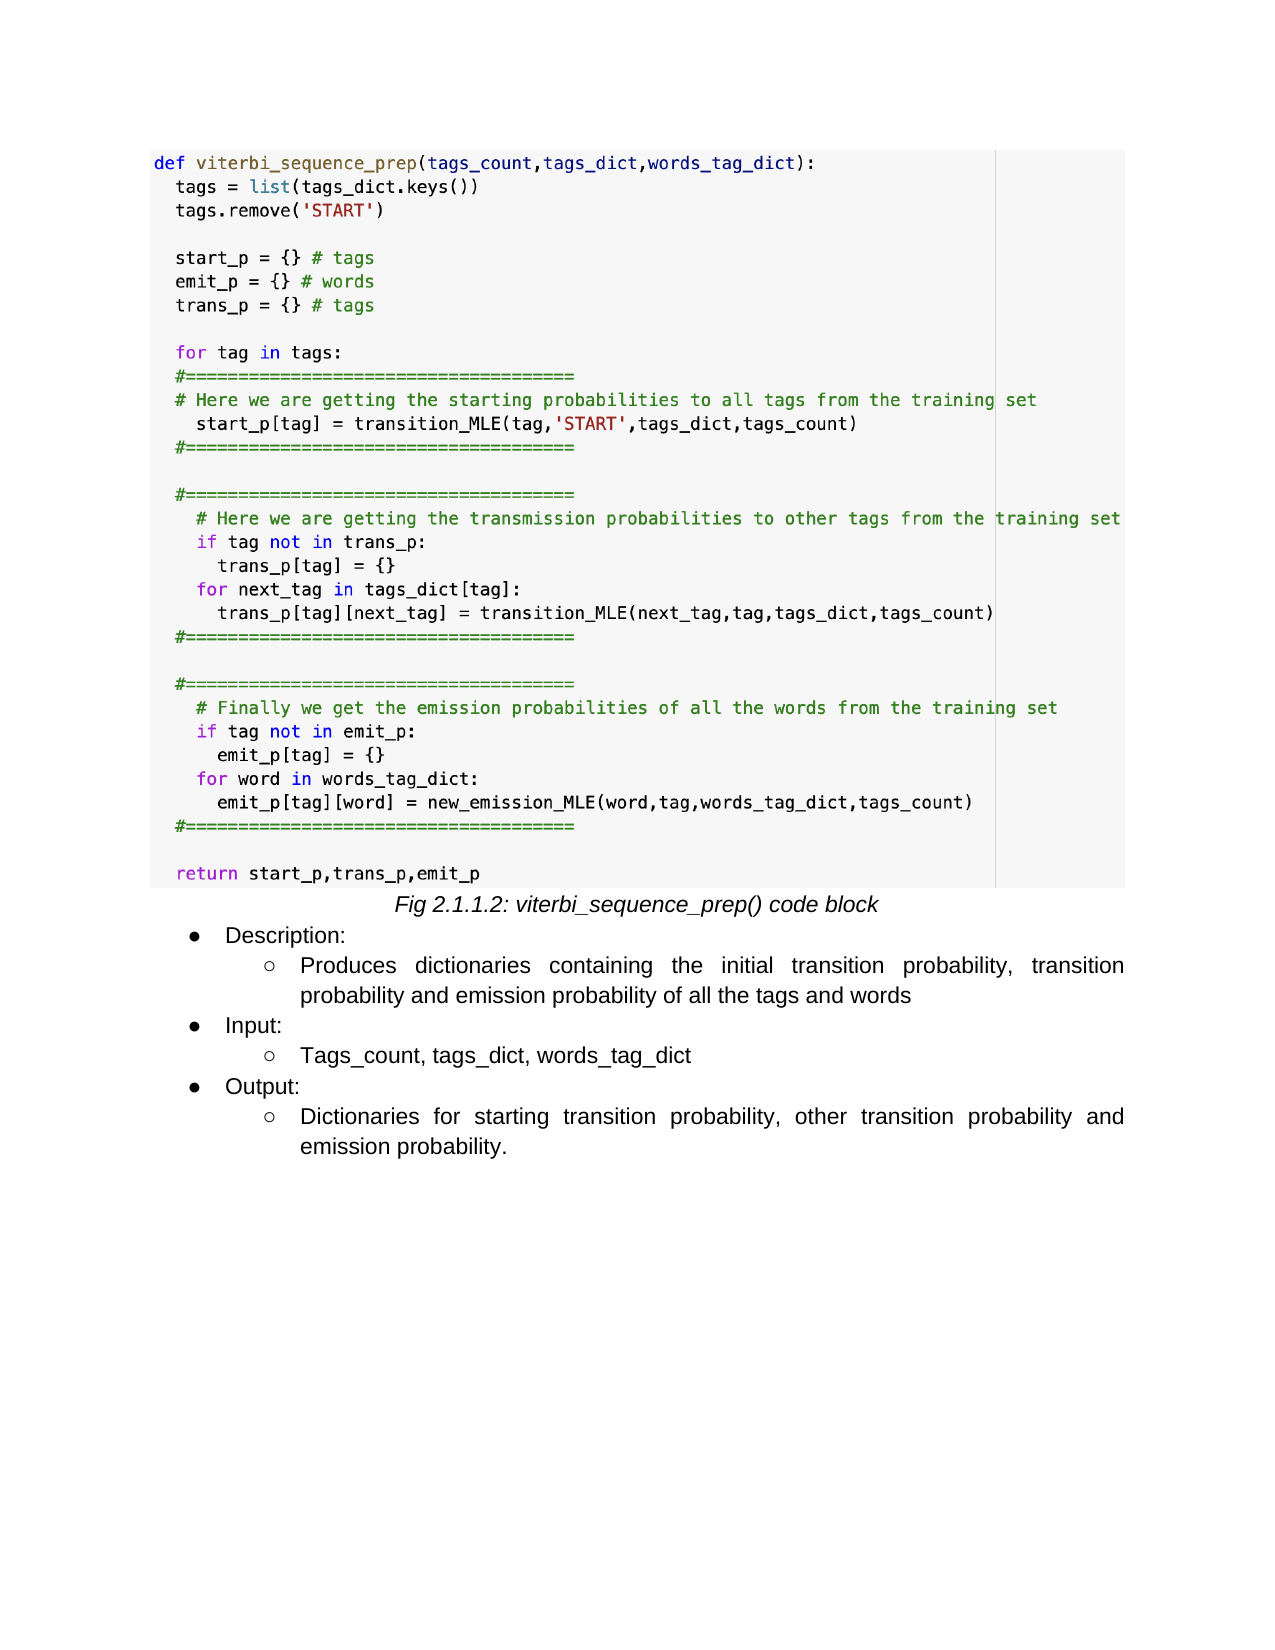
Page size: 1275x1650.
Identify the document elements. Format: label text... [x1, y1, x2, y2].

list Dictionaries for starting transition probability, other transition probability and emission probability. [262, 1103, 1125, 1159]
list Input: [187, 1012, 1125, 1038]
list Tags_count, tags_dict, words_tag_dict [262, 1042, 1125, 1069]
list Output: [187, 1073, 1125, 1099]
list Produces dictionaries containing the initial transition probability, transition probability and emission probability of all the tags and words [262, 952, 1125, 1008]
picture [150, 150, 1125, 888]
list Description: [187, 922, 1125, 948]
text Fig 2.1.1.2: viterbi_sequence_prep() code block [150, 891, 1125, 918]
